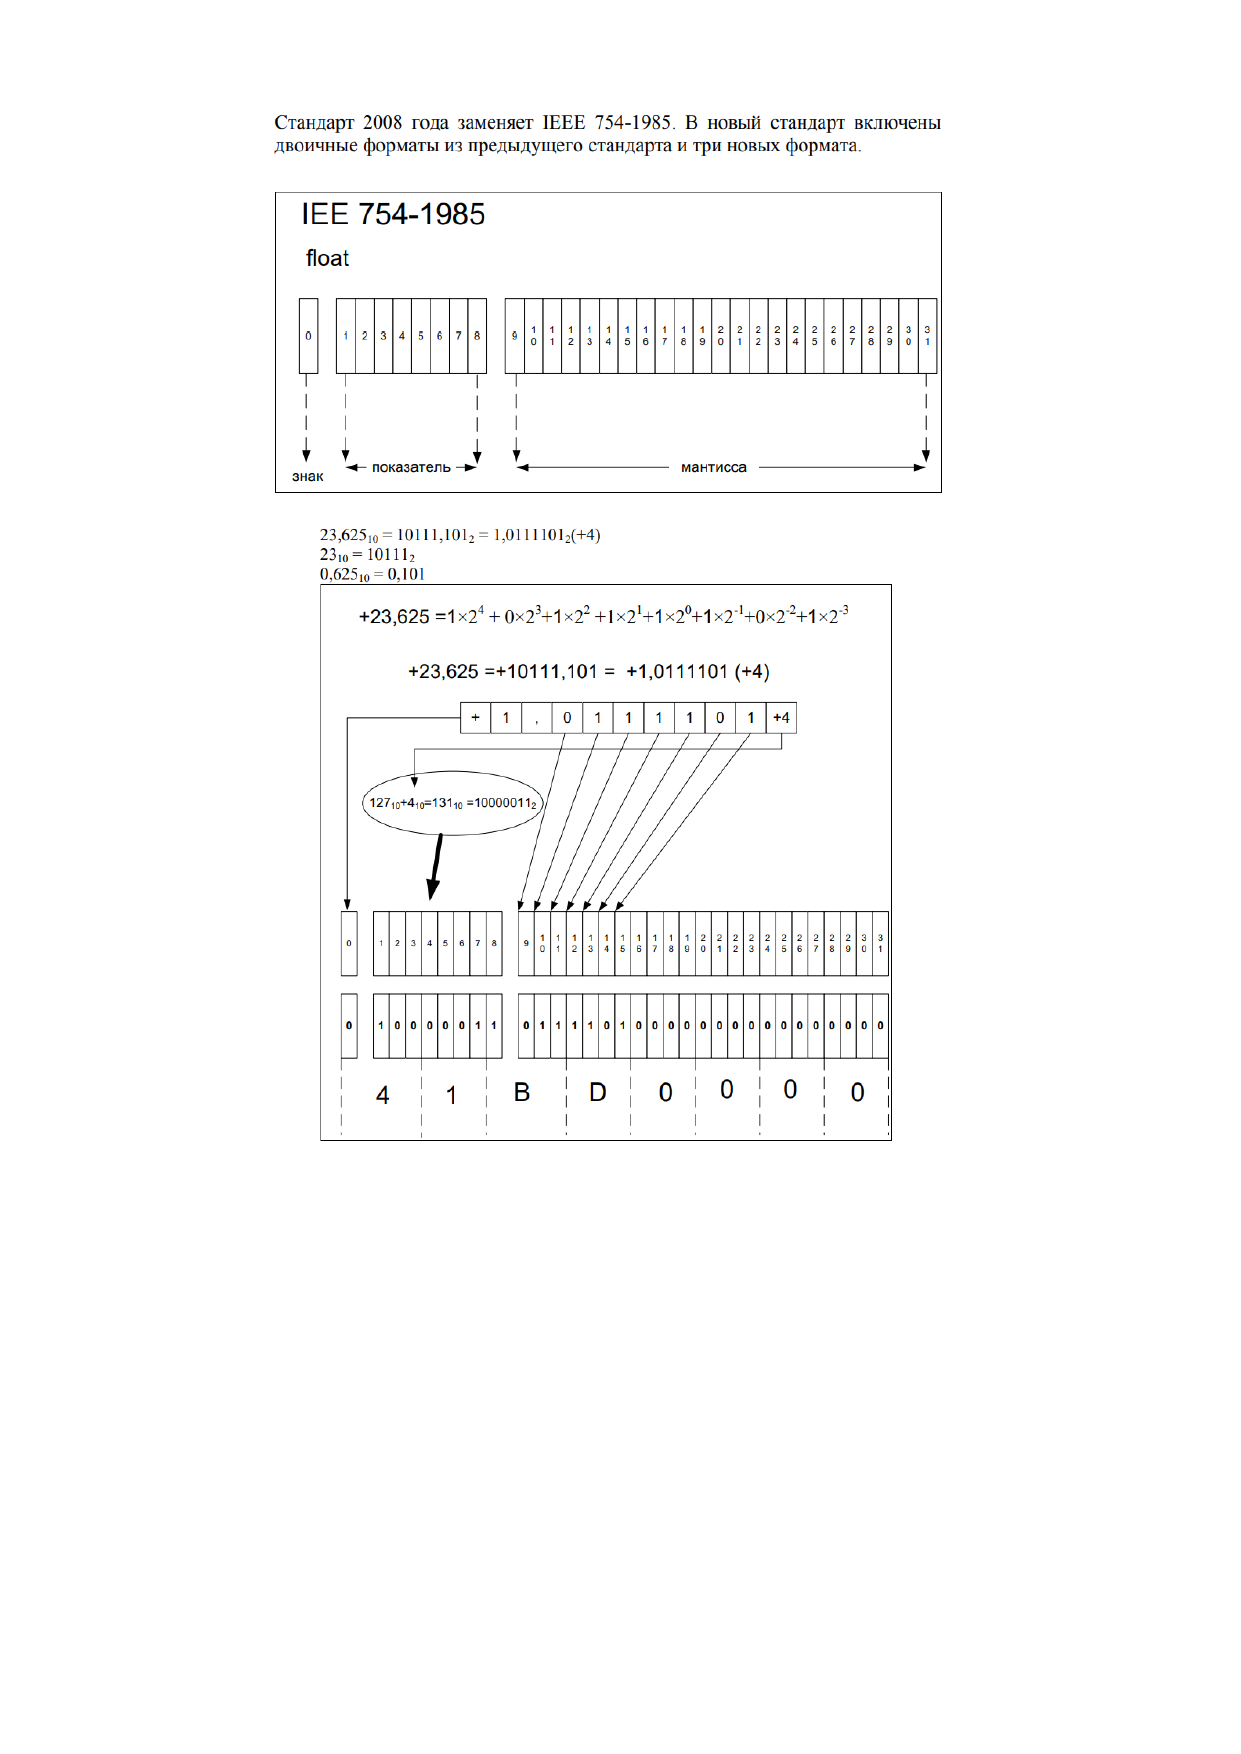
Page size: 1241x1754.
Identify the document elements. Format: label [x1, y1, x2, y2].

picture [260, 108, 951, 498]
picture [313, 522, 898, 1143]
